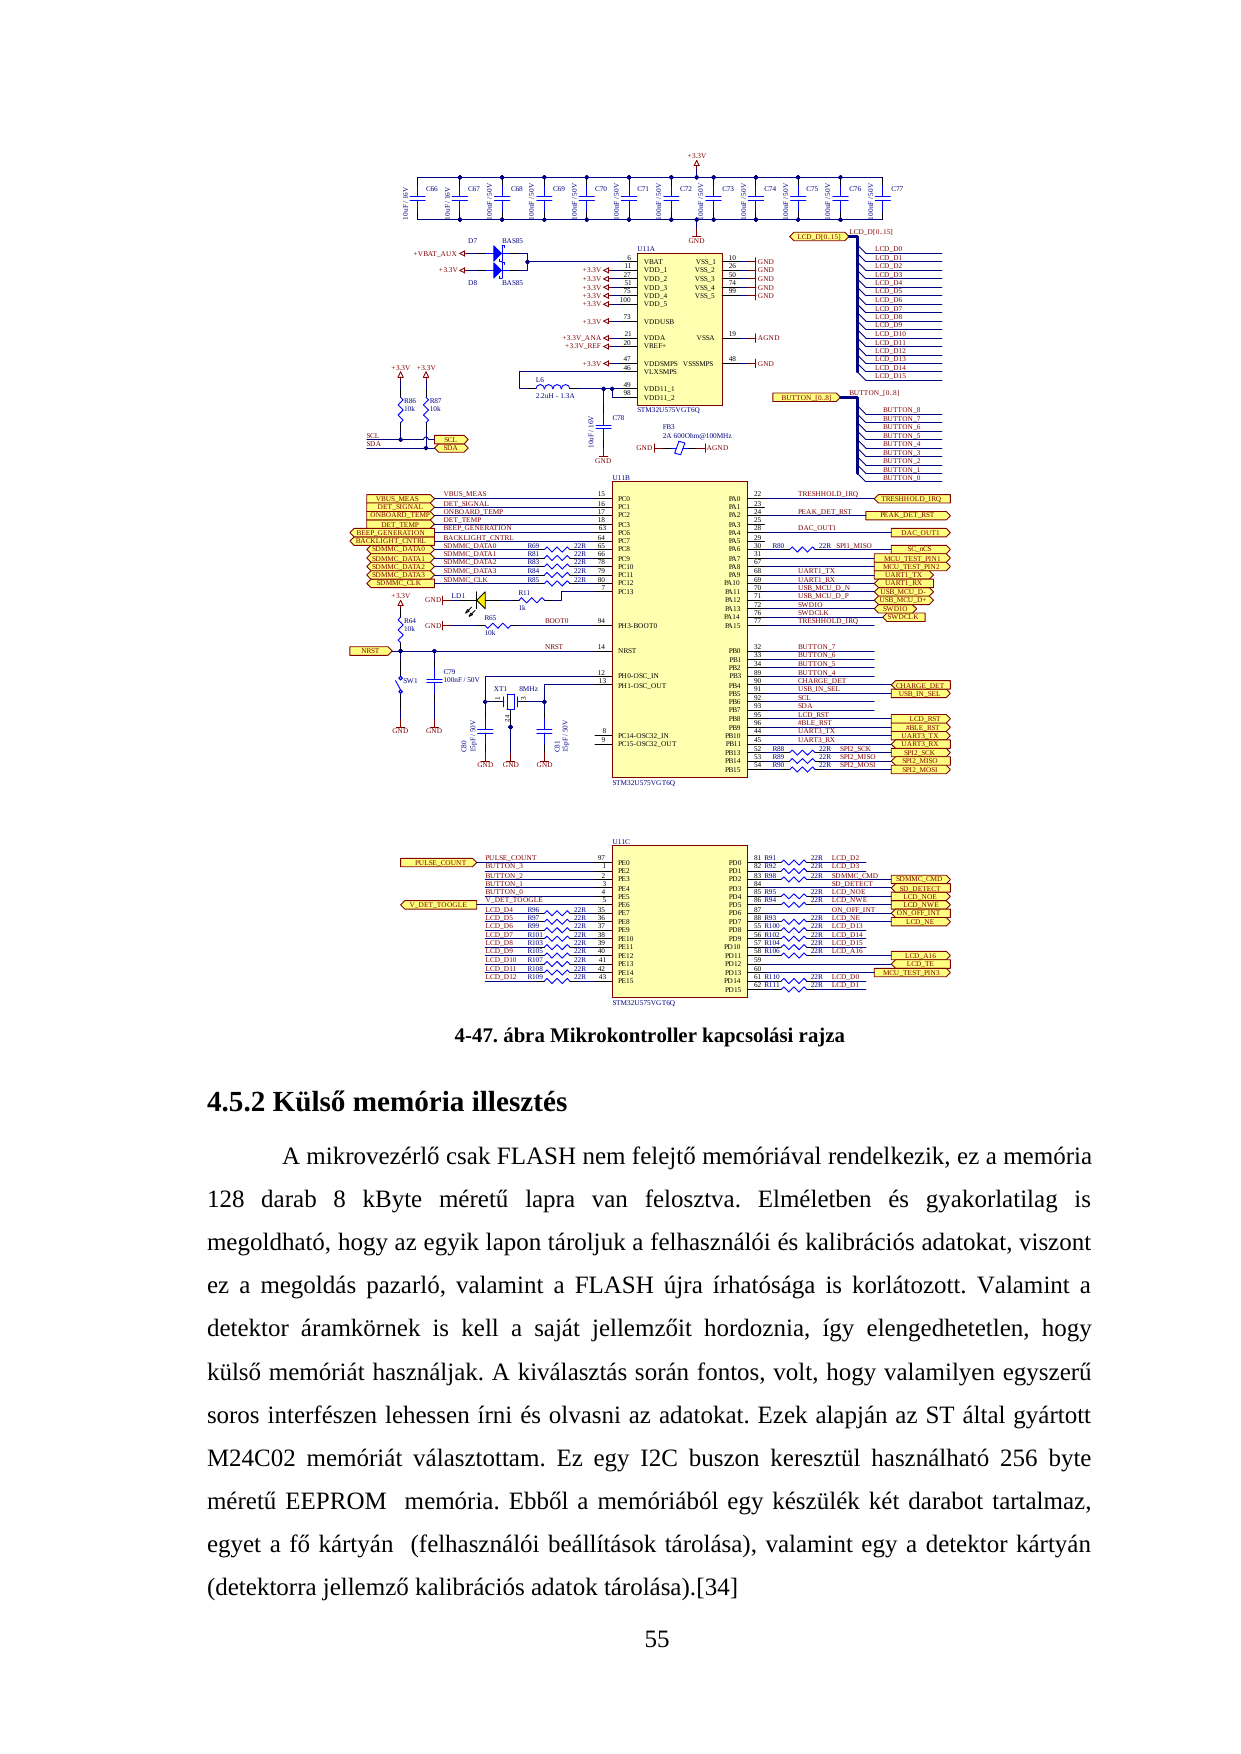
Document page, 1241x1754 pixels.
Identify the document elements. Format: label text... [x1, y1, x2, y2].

text A mikrovezérlő csak FLASH nem felejtő memóriával rendelkezik, ez a memória 128 darab 8 kByte méretű lapra van felosztva. Elméletben és gyakorlatilag is megoldható, hogy az egyik lapon tároljuk a felhasználói és kalibrációs adatokat, viszont ez a megoldás pazarló, valamint a FLASH újra írhatósága is korlátozott. Valamint a detektor áramkörnek is kell a saját jellemzőit hordoznia, így elengedhetetlen, hogy külső memóriát használjak. A kiválasztás során fontos, volt, hogy valamilyen egyszerű soros interfészen lehessen írni és olvasni az adatokat. Ezek alapján az ST által gyártott M24C02 memóriát választottam. Ez egy I2C buszon keresztül használható 256 byte méretű EEPROM memória. Ebből a memóriából egy készülék két darabot tartalmaz, egyet a fő kártyán (felhasználói beállítások tárolása), valamint egy a detektor kártyán (detektorra jellemző kalibrációs adatok tárolása).[34] [207, 1141, 1092, 1601]
subtitle Külső memória illesztés [207, 1084, 1092, 1118]
